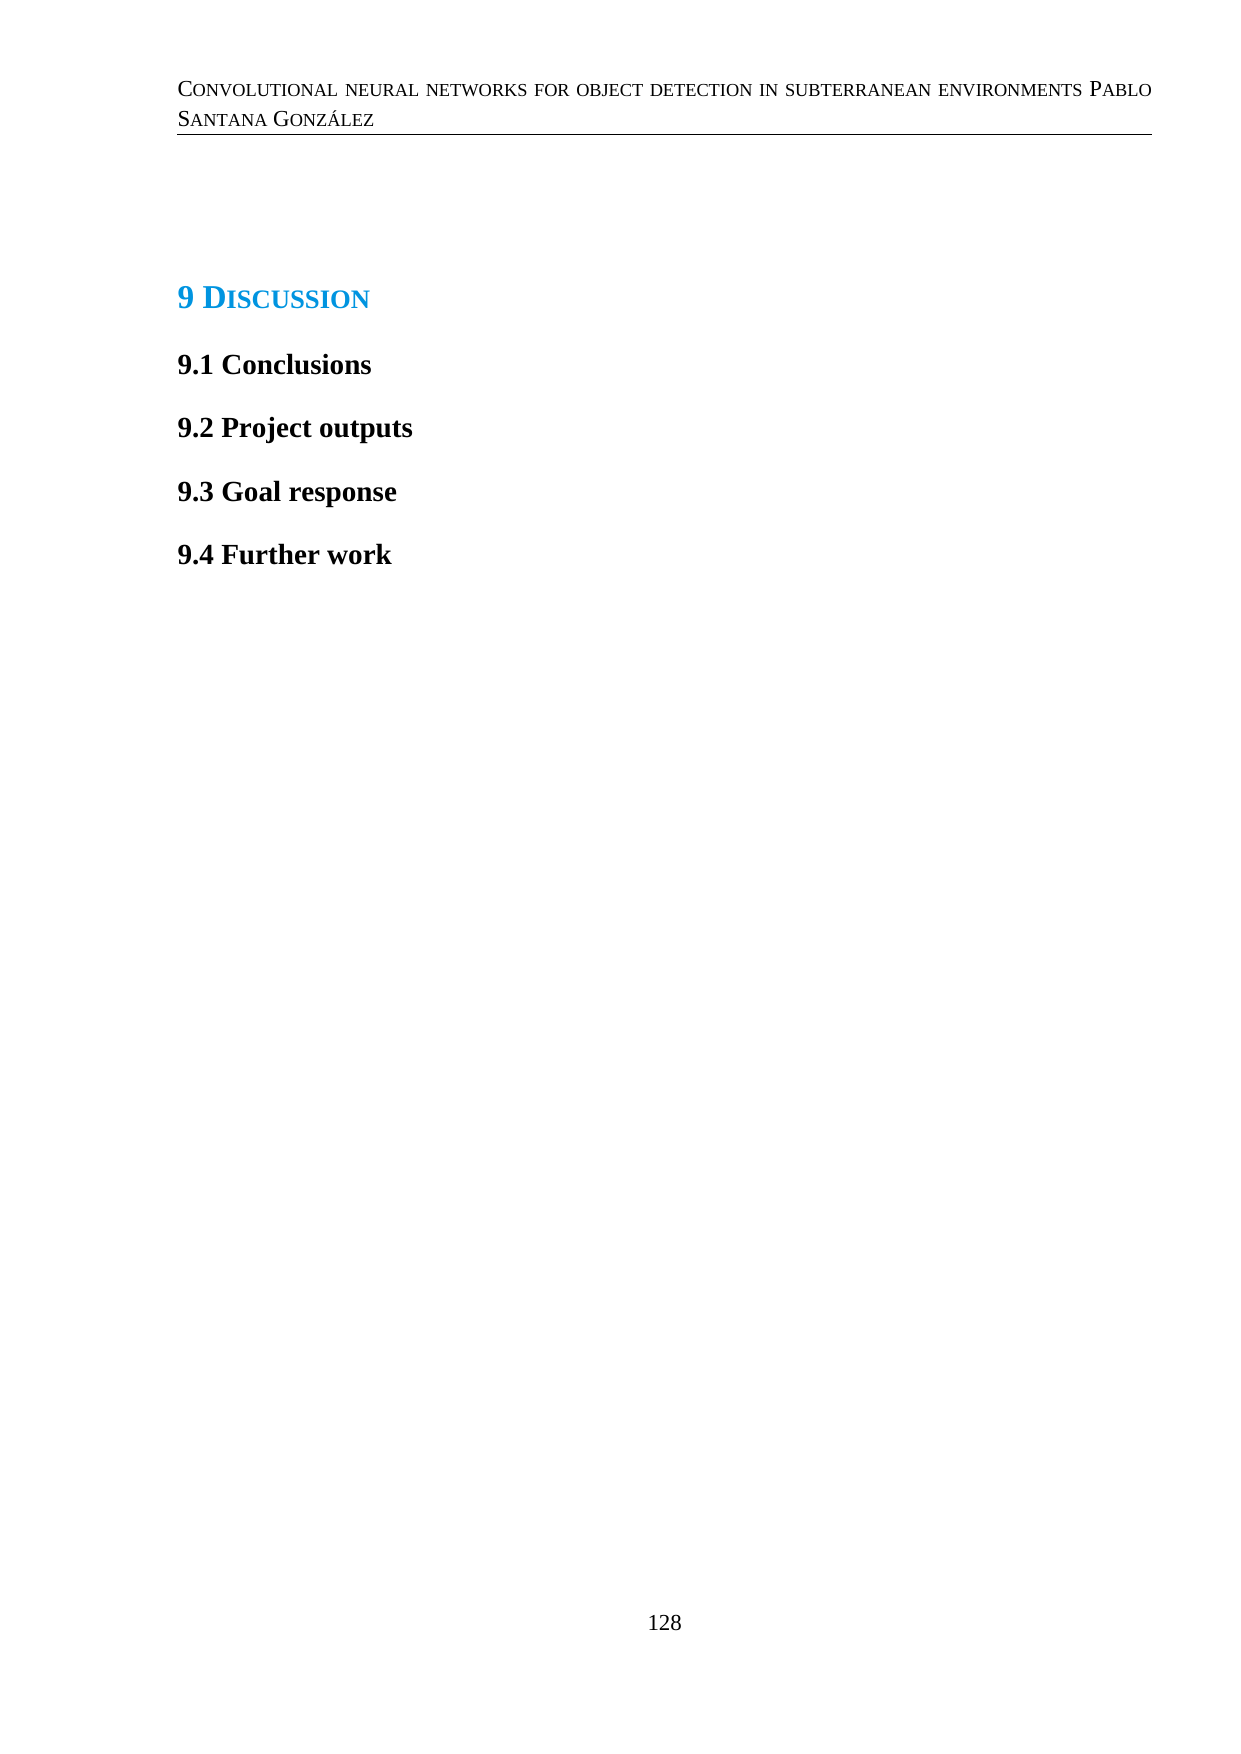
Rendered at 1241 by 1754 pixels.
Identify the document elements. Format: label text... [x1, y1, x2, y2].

subtitle Further work [177, 537, 1152, 571]
subtitle Goal response [177, 474, 1152, 507]
subtitle Discussion [177, 278, 1152, 316]
subtitle Project outputs [177, 410, 1152, 444]
subtitle Conclusions [177, 347, 1152, 380]
